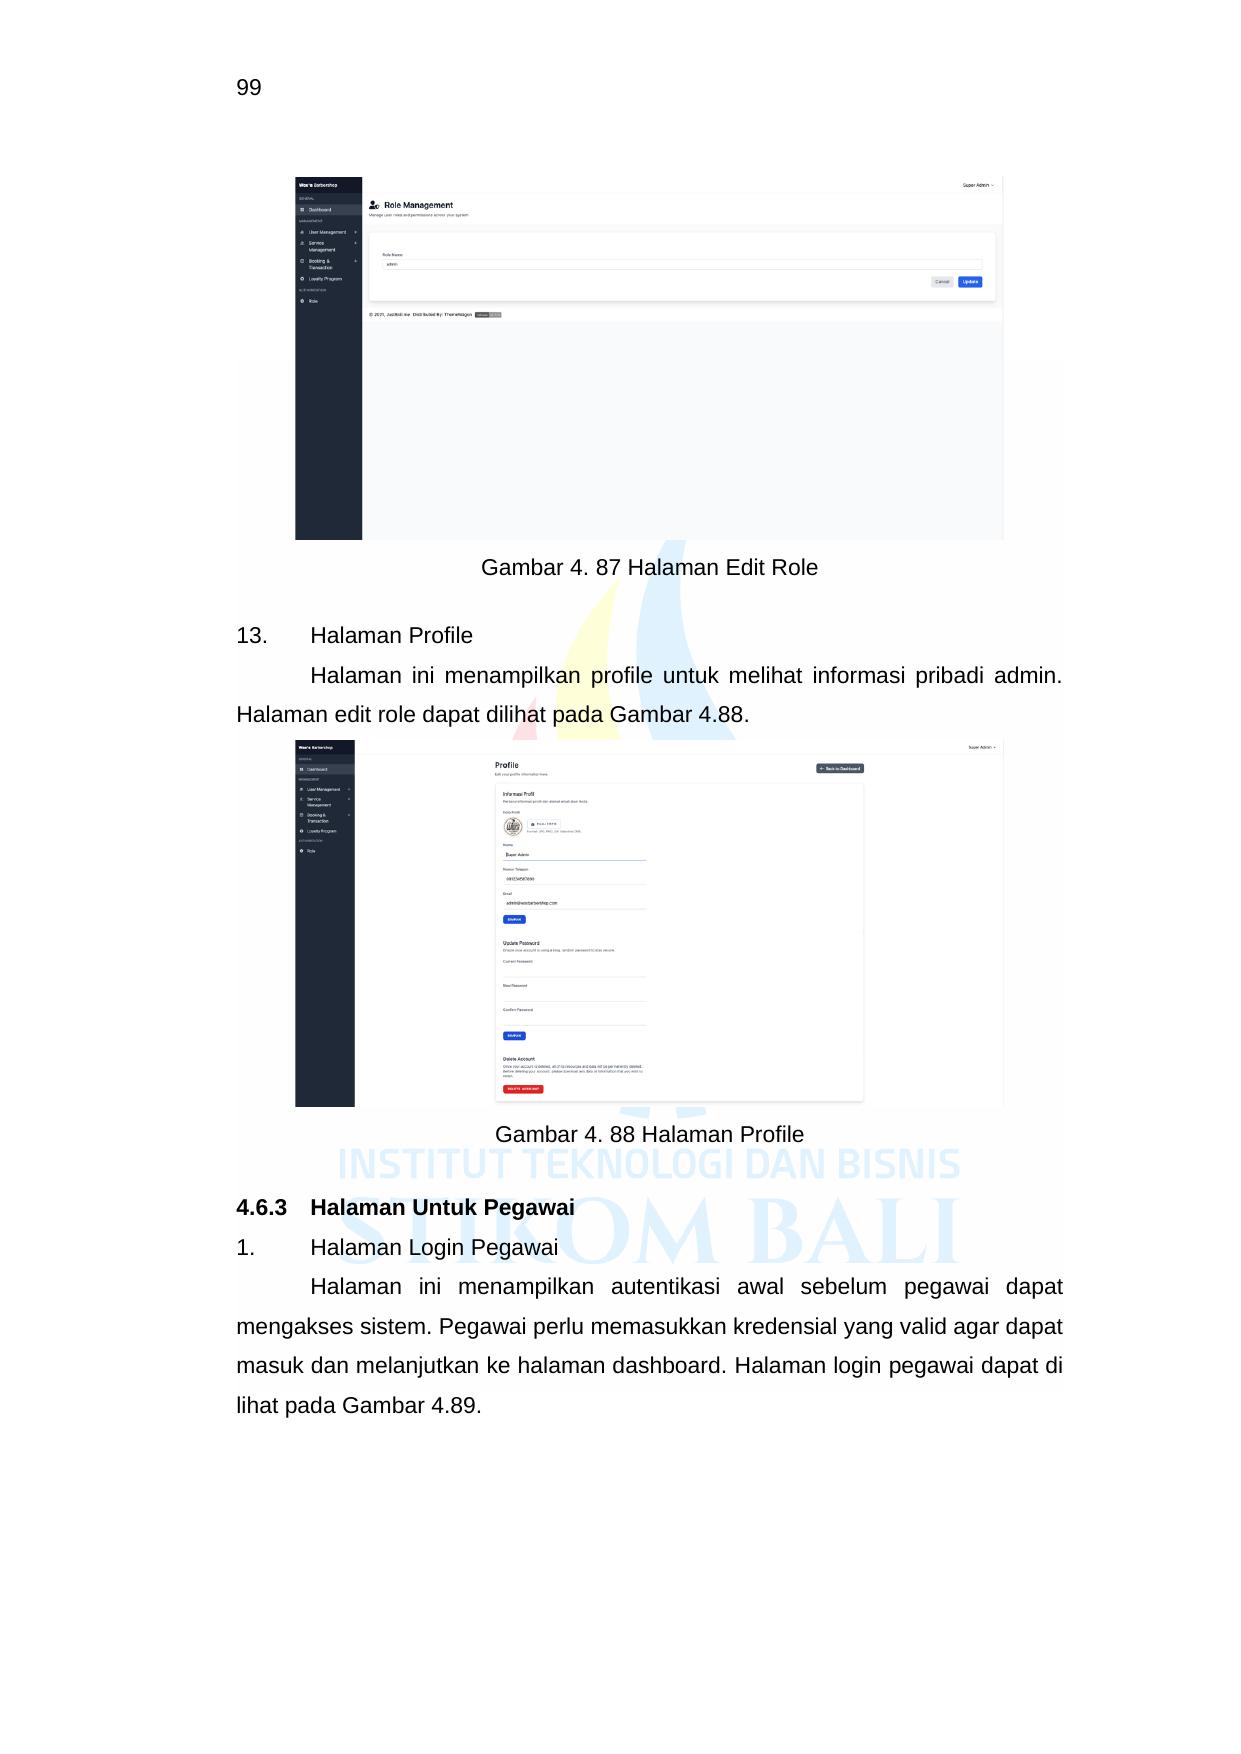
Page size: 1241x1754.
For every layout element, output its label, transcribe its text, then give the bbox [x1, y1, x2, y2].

picture [295, 177, 1004, 540]
list Halaman Login Pegawai [236, 1234, 1063, 1260]
text Halaman ini menampilkan profile untuk melihat informasi pribadi admin. Halaman edit role dapat dilihat pada Gambar 4.88. [236, 662, 1063, 727]
text Gambar 4. 88 Halaman Profile [236, 1121, 1063, 1147]
list Halaman Profile [236, 622, 1063, 648]
text Halaman ini menampilkan autentikasi awal sebelum pegawai dapat mengakses sistem. Pegawai perlu memasukkan kredensial yang valid agar dapat masuk dan melanjutkan ke halaman dashboard. Halaman login pegawai dapat di lihat pada Gambar 4.89. [236, 1273, 1063, 1418]
text Gambar 4. 87 Halaman Edit Role [236, 554, 1063, 580]
subtitle Halaman Untuk Pegawai [236, 1194, 1063, 1221]
picture [295, 740, 1004, 1107]
